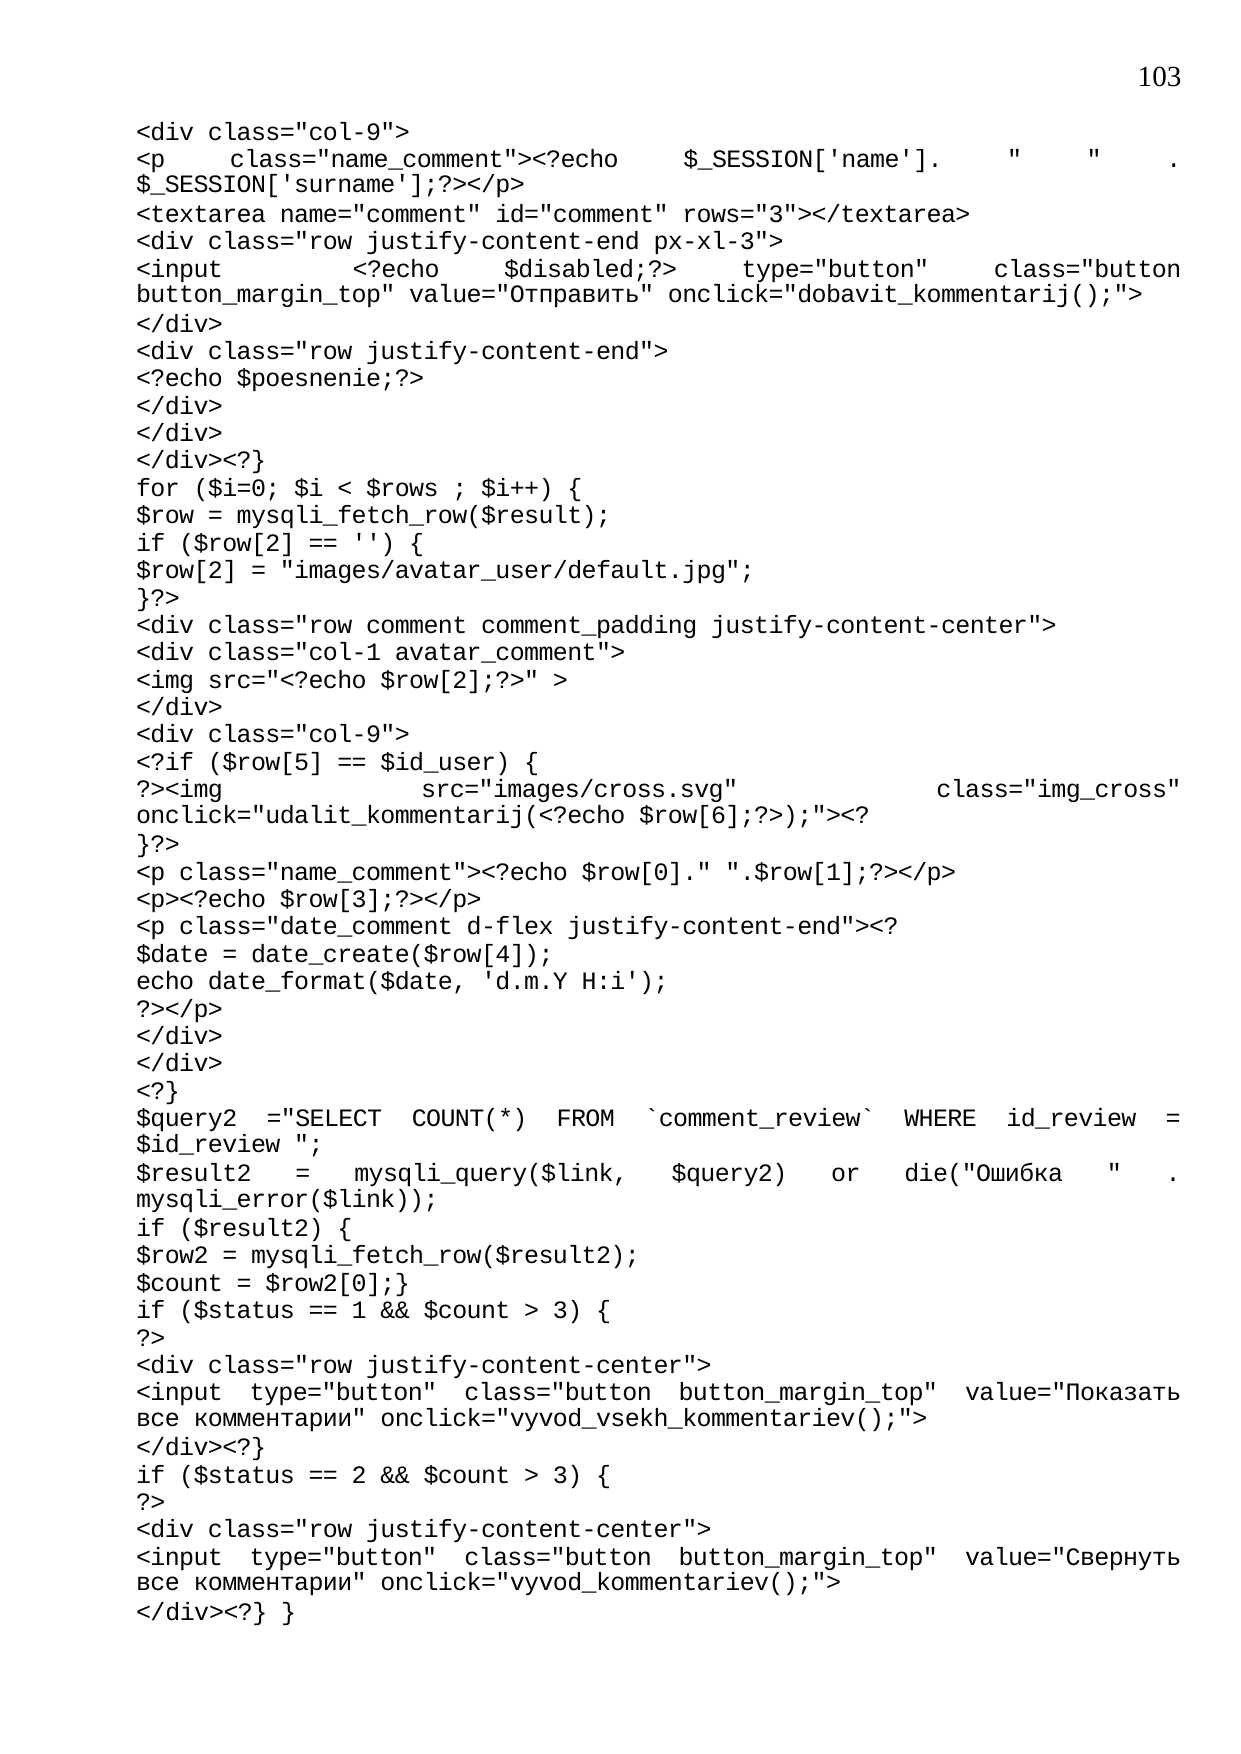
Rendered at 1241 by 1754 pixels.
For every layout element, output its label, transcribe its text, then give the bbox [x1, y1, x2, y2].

text <div class="row justify-content-center"> [136, 1516, 1181, 1543]
text <input type="button" class="button button_margin_top" value="Свернуть все комментарии" onclick="vyvod_kommentariev();"> [136, 1543, 1181, 1598]
text <div class="col-9"> [136, 721, 1181, 748]
text <div class="row comment comment_padding justify-content-center"> [136, 611, 1181, 639]
text <?if ($row[5] == $id_user) { [136, 748, 1181, 776]
text <p><?echo $row[3];?></p> [136, 886, 1181, 913]
text ?> [136, 1324, 1181, 1351]
text <p class="name_comment"><?echo $row[0]." ".$row[1];?></p> [136, 858, 1181, 886]
text </div> [136, 392, 1181, 420]
text $row[2] = "images/avatar_user/default.jpg"; [136, 557, 1181, 584]
text </div> [136, 1022, 1181, 1050]
text ?></p> [136, 995, 1181, 1022]
text </div><?} [136, 447, 1181, 474]
text ?><img src="images/cross.svg" class="img_cross" onclick="udalit_kommentarij(<?echo $row[6];?>);"><? [136, 776, 1181, 831]
text <p class="name_comment"><?echo $_SESSION['name']. " " . $_SESSION['surname'];?></p> [136, 146, 1181, 200]
text $date = date_create($row[4]); [136, 940, 1181, 968]
text </div> [136, 310, 1181, 337]
text <p class="date_comment d-flex justify-content-end"><? [136, 913, 1181, 940]
text if ($status == 1 && $count > 3) { [136, 1297, 1181, 1324]
text $result2 = mysqli_query($link, $query2) or die("Ошибка " . mysqli_error($link)); [136, 1159, 1181, 1214]
text </div><?} } [136, 1598, 1181, 1626]
text if ($row[2] == '') { [136, 529, 1181, 557]
text <?} [136, 1077, 1181, 1105]
text }?> [136, 584, 1181, 611]
text $count = $row2[0];} [136, 1269, 1181, 1297]
text <div class="col-9"> [136, 118, 1181, 146]
text echo date_format($date, 'd.m.Y H:i'); [136, 968, 1181, 995]
text if ($result2) { [136, 1214, 1181, 1242]
text </div> [136, 420, 1181, 447]
text $query2 ="SELECT COUNT(*) FROM `comment_review` WHERE id_review = $id_review "; [136, 1105, 1181, 1159]
text <input <?echo $disabled;?> type="button" class="button button_margin_top" value="Отправить" onclick="dobavit_kommentarij();"> [136, 255, 1181, 310]
text <div class="row justify-content-end px-xl-3"> [136, 228, 1181, 255]
text $row2 = mysqli_fetch_row($result2); [136, 1242, 1181, 1269]
text if ($status == 2 && $count > 3) { [136, 1461, 1181, 1488]
text <img src="<?echo $row[2];?>" > [136, 666, 1181, 694]
text for ($i=0; $i < $rows ; $i++) { [136, 474, 1181, 502]
text </div> [136, 1050, 1181, 1077]
text <?echo $poesnenie;?> [136, 365, 1181, 392]
text </div><?} [136, 1434, 1181, 1461]
text <div class="row justify-content-end"> [136, 337, 1181, 365]
text <input type="button" class="button button_margin_top" value="Показать все комментарии" onclick="vyvod_vsekh_kommentariev();"> [136, 1379, 1181, 1434]
text <div class="col-1 avatar_comment"> [136, 639, 1181, 666]
text </div> [136, 694, 1181, 721]
text ?> [136, 1488, 1181, 1516]
text <div class="row justify-content-center"> [136, 1351, 1181, 1379]
text $row = mysqli_fetch_row($result); [136, 502, 1181, 529]
text }?> [136, 831, 1181, 858]
text <textarea name="comment" id="comment" rows="3"></textarea> [136, 200, 1181, 228]
